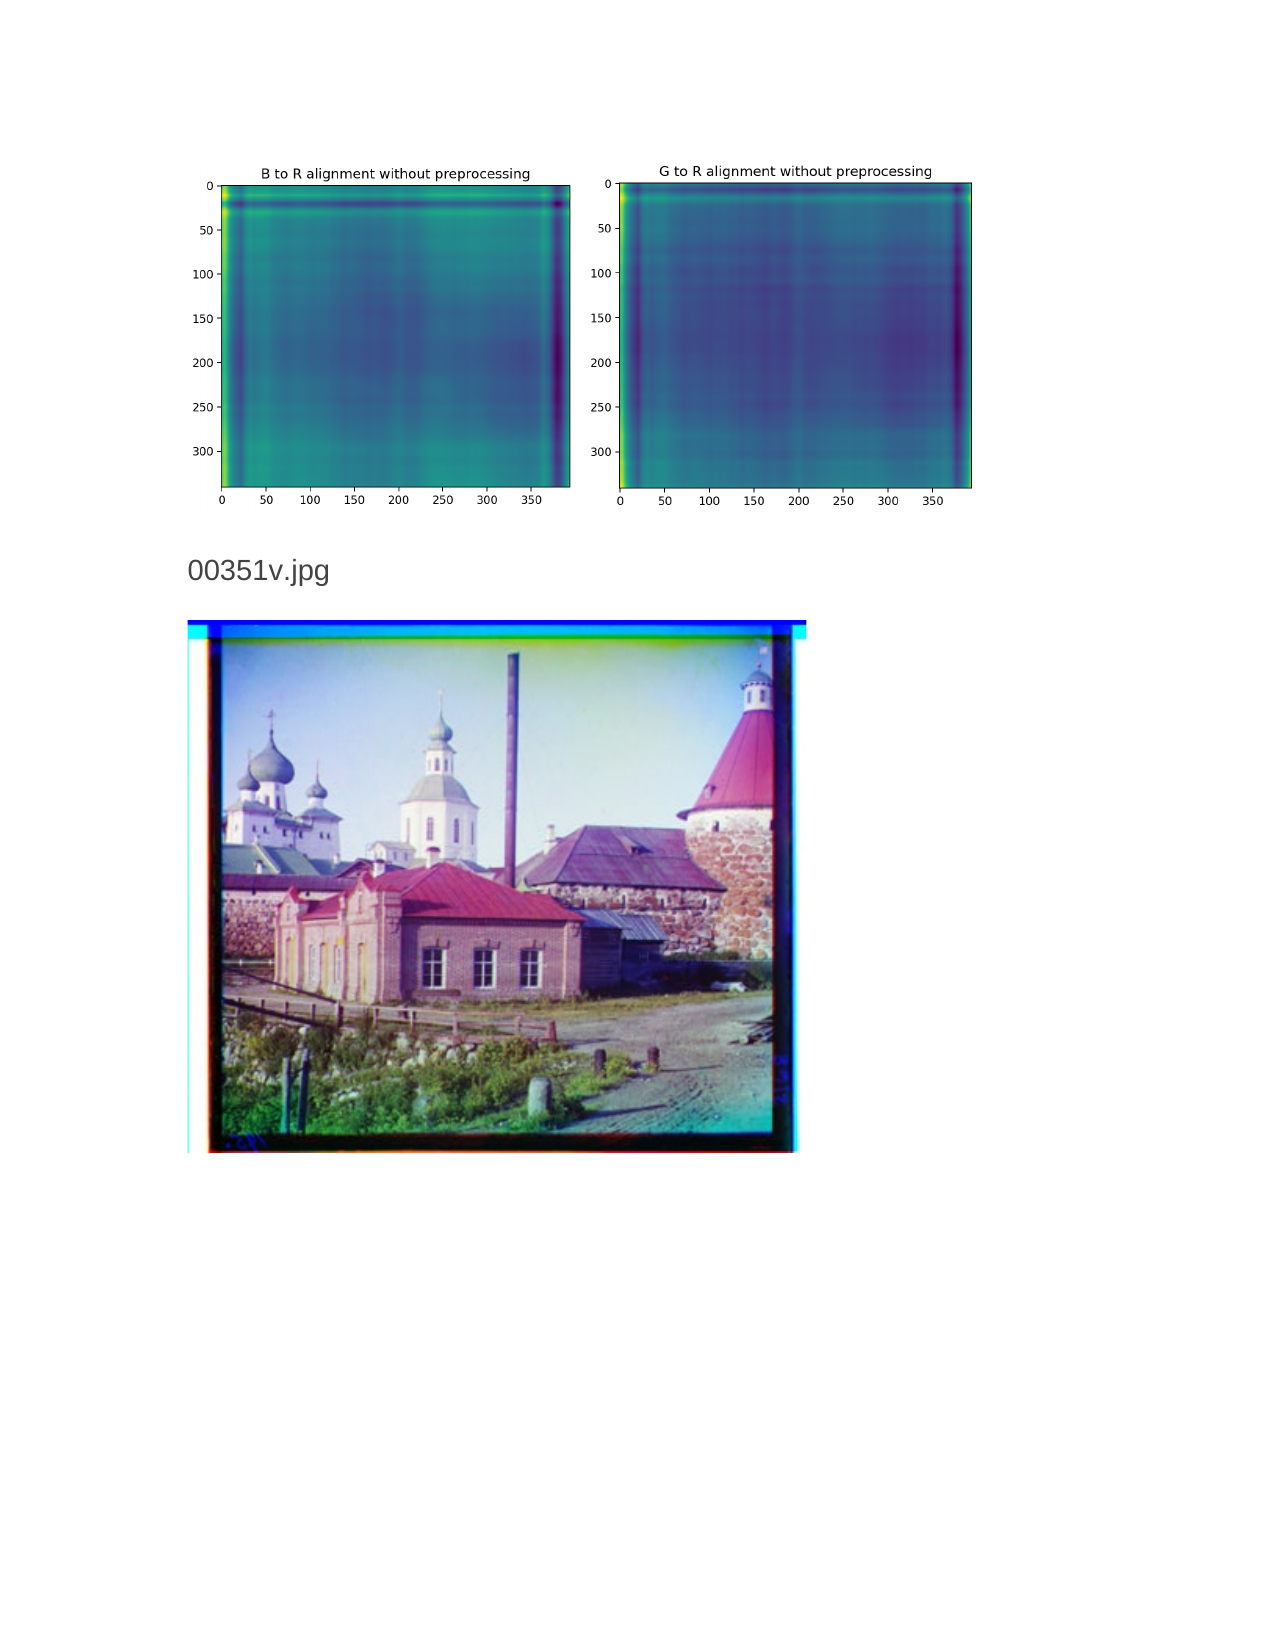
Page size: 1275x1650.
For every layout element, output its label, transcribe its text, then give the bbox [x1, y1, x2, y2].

text 00351v.jpg [187, 553, 1087, 587]
picture [187, 620, 807, 1153]
picture [187, 150, 1003, 520]
